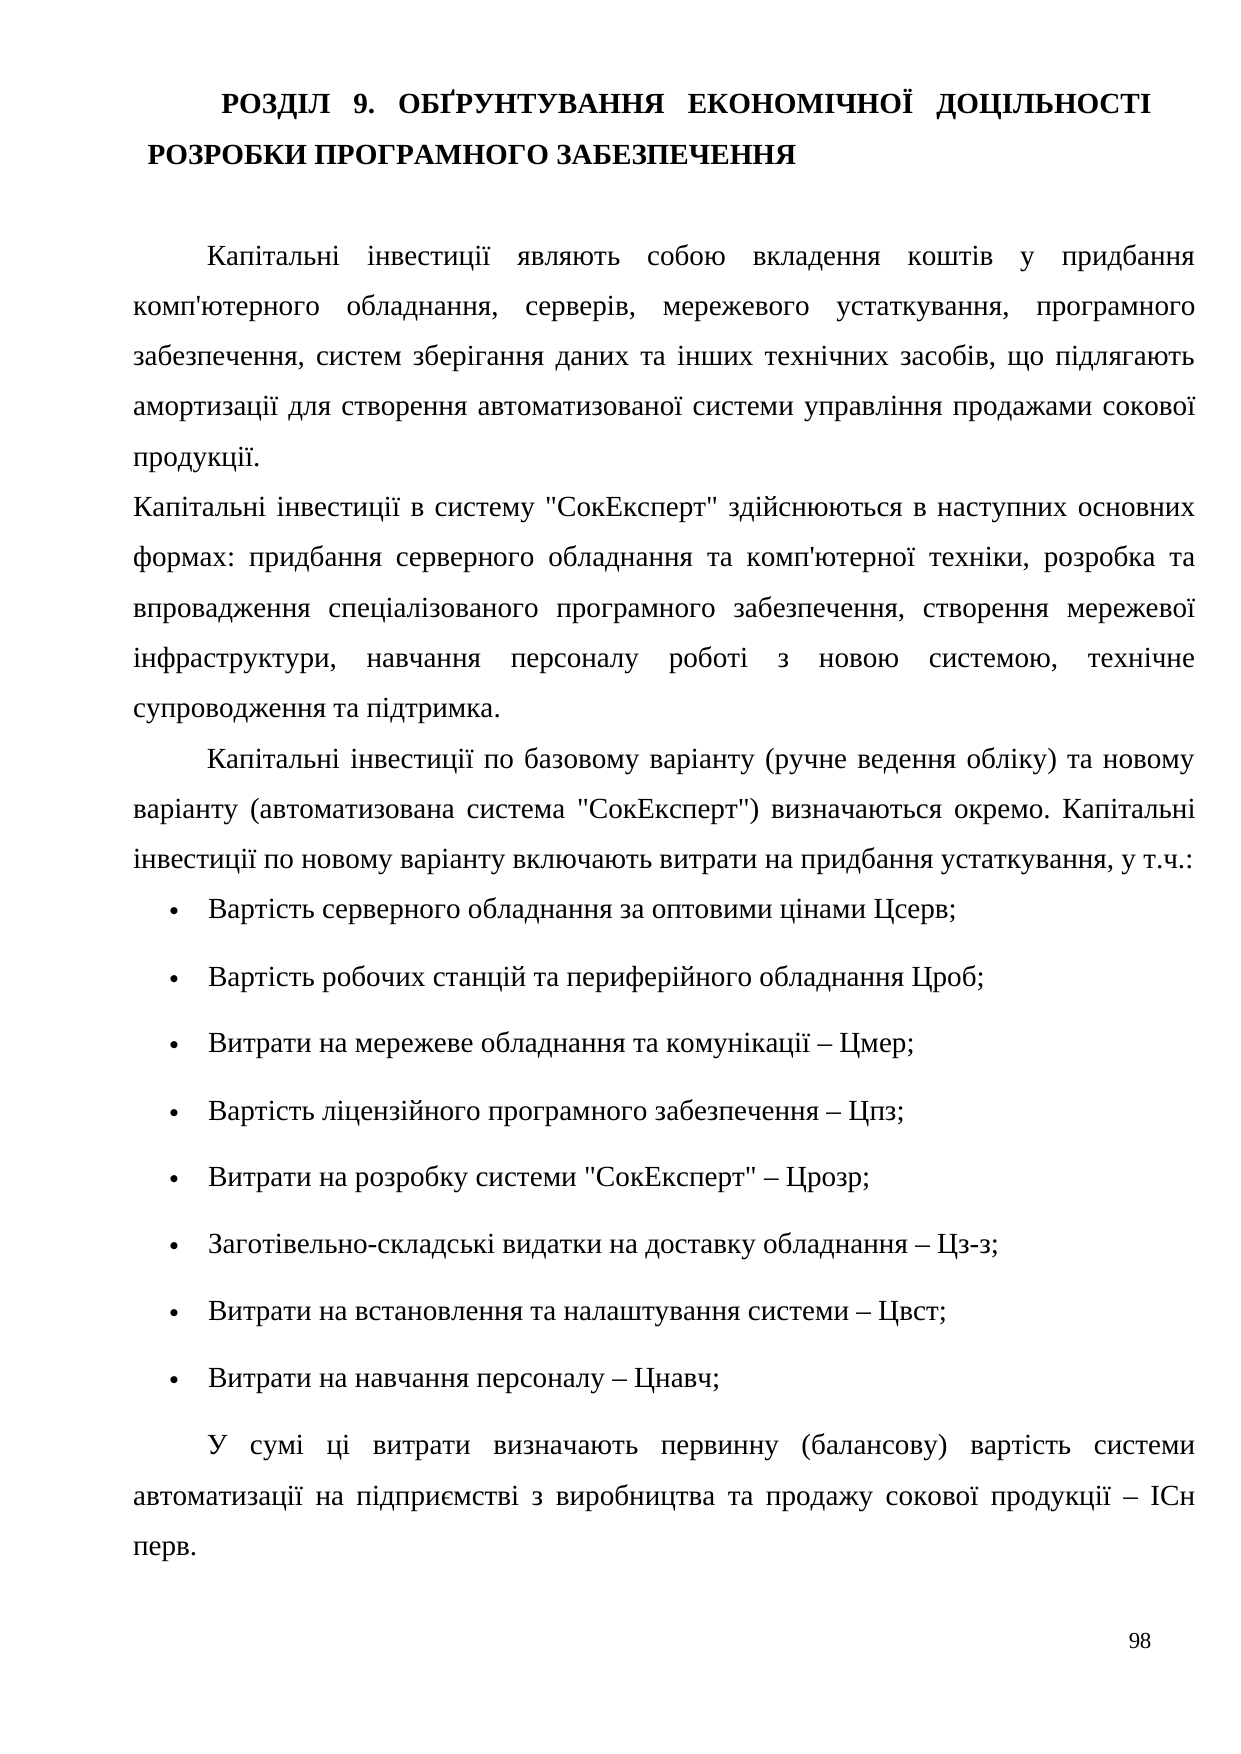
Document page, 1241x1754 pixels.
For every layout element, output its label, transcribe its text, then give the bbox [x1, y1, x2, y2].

list Витрати на навчання персоналу – Цнавч; [170, 1361, 1196, 1394]
list Заготівельно-складські видатки на доставку обладнання – Цз-з; [170, 1227, 1196, 1260]
text Капітальні інвестиції в систему "СокЕксперт" здійснюються в наступних основних формах: придбання серверного обладнання та комп'ютерної техніки, розробка та впровадження спеціалізованого програмного забезпечення, створення мережевої інфраструктури, навчання персоналу роботі з новою системою, технічне супроводження та підтримка. [133, 489, 1196, 724]
list Витрати на встановлення та налаштування системи – Цвст; [170, 1293, 1196, 1327]
list Витрати на розробку системи "СокЕксперт" – Црозр; [170, 1159, 1196, 1193]
list Витрати на мережеве обладнання та комунікації – Цмер; [170, 1026, 1196, 1059]
list Вартість робочих станцій та периферійного обладнання Цроб; [170, 959, 1196, 992]
list Вартість серверного обладнання за оптовими цінами Цсерв; [170, 892, 1196, 925]
text Капітальні інвестиції являють собою вкладення коштів у придбання комп'ютерного обладнання, серверів, мережевого устаткування, програмного забезпечення, систем зберігання даних та інших технічних засобів, що підлягають амортизації для створення автоматизованої системи управління продажами сокової продукції. [133, 238, 1196, 472]
list Вартість ліцензійного програмного забезпечення – Цпз; [170, 1093, 1196, 1126]
text Капітальні інвестиції по базовому варіанту (ручне ведення обліку) та новому варіанту (автоматизована система "СокЕксперт") визначаються окремо. Капітальні інвестиції по новому варіанту включають витрати на придбання устаткування, у т.ч.: [133, 741, 1196, 875]
text У сумі ці витрати визначають первинну (балансову) вартість системи автоматизації на підприємстві з виробництва та продажу сокової продукції – ІСн перв. [133, 1427, 1196, 1562]
subtitle РОЗДІЛ 9. ОБҐРУНТУВАННЯ ЕКОНОМІЧНОЇ ДОЦІЛЬНОСТІ РОЗРОБКИ ПРОГРАМНОГО ЗАБЕЗПЕЧЕННЯ [147, 87, 1152, 170]
